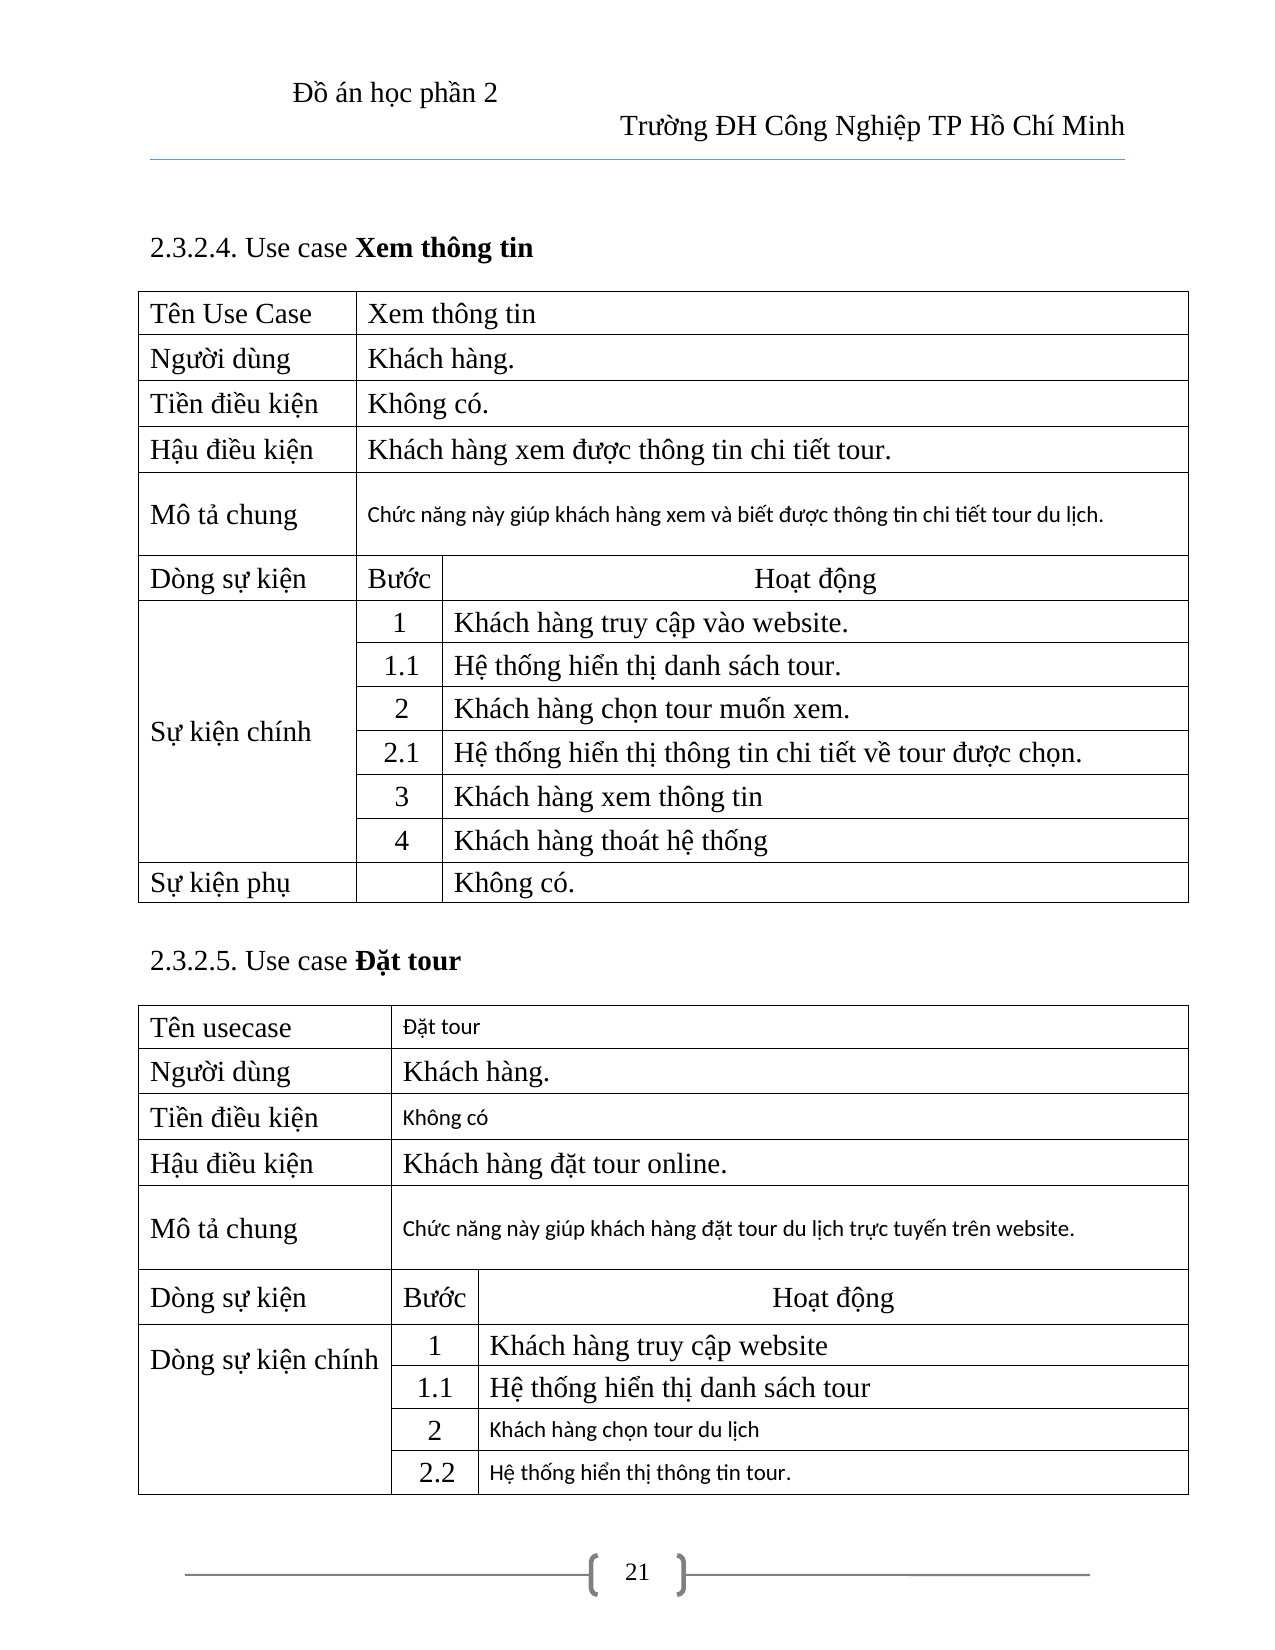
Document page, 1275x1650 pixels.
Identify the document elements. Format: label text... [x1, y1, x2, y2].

table_cell Sự kiện chính [139, 601, 356, 862]
table_cell Hệ thống hiển thị danh sách tour [479, 1366, 1188, 1408]
table_cell 2 [357, 687, 442, 730]
table_cell Không có. [357, 381, 1188, 426]
table_cell Không có [392, 1094, 1188, 1139]
table_cell Hậu điều kiện [139, 427, 356, 472]
table_cell 1.1 [357, 643, 442, 686]
table_cell 2.2 [392, 1451, 478, 1494]
table_header Tên Use Case [139, 292, 356, 334]
table_cell Hoạt động [479, 1270, 1188, 1323]
table_cell Tiền điều kiện [139, 1094, 391, 1139]
table_cell Không có. [443, 863, 1188, 902]
table_cell Người dùng [139, 335, 356, 380]
subtitle 2.3.2.5. Use case Đặt tour [150, 907, 1125, 977]
table_cell 1.1 [392, 1366, 478, 1408]
table_cell Mô tả chung [139, 1186, 391, 1269]
table_cell Dòng sự kiện chính [139, 1325, 391, 1494]
table_cell [357, 863, 442, 902]
table_cell Hệ thống hiển thị danh sách tour. [443, 643, 1188, 686]
table_cell Chức năng này giúp khách hàng đặt tour du lịch trực tuyến trên website. [392, 1186, 1188, 1269]
table_cell 4 [357, 819, 442, 862]
table_cell Hệ thống hiển thị thông tin tour. [479, 1451, 1188, 1494]
table_cell Khách hàng. [392, 1049, 1188, 1093]
table_cell Dòng sự kiện [139, 1270, 391, 1323]
table_cell 2.1 [357, 731, 442, 774]
table_cell Khách hàng đặt tour online. [392, 1140, 1188, 1185]
table_cell Khách hàng xem được thông tin chi tiết tour. [357, 427, 1188, 472]
subtitle 2.3.2.4. Use case Xem thông tin [150, 193, 1125, 263]
table_cell Tiền điều kiện [139, 381, 356, 426]
table_header Tên usecase [139, 1006, 391, 1047]
table_cell 3 [357, 775, 442, 818]
table_cell Dòng sự kiện [139, 556, 356, 600]
table_cell Khách hàng chọn tour muốn xem. [443, 687, 1188, 730]
table_cell Khách hàng. [357, 335, 1188, 380]
table_cell Chức năng này giúp khách hàng xem và biết được thông tin chi tiết tour du lịch. [357, 473, 1188, 555]
table_cell Khách hàng thoát hệ thống [443, 819, 1188, 862]
table_cell 1 [357, 601, 442, 642]
table_cell Hoạt động [443, 556, 1188, 600]
table_cell Hậu điều kiện [139, 1140, 391, 1185]
table_cell Sự kiện phụ [139, 863, 356, 902]
table_cell Khách hàng truy cập vào website. [443, 601, 1188, 642]
table_cell Khách hàng chọn tour du lịch [479, 1409, 1188, 1450]
table_cell Người dùng [139, 1049, 391, 1093]
table_header Xem thông tin [357, 292, 1188, 334]
table_cell Bước [392, 1270, 478, 1323]
table_cell Bước [357, 556, 442, 600]
table_cell Khách hàng xem thông tin [443, 775, 1188, 818]
table_cell Hệ thống hiển thị thông tin chi tiết về tour được chọn. [443, 731, 1188, 774]
table_cell Mô tả chung [139, 473, 356, 555]
table_cell 1 [392, 1325, 478, 1365]
table_header Đặt tour [392, 1006, 1188, 1047]
table_cell 2 [392, 1409, 478, 1450]
table_cell Khách hàng truy cập website [479, 1325, 1188, 1365]
